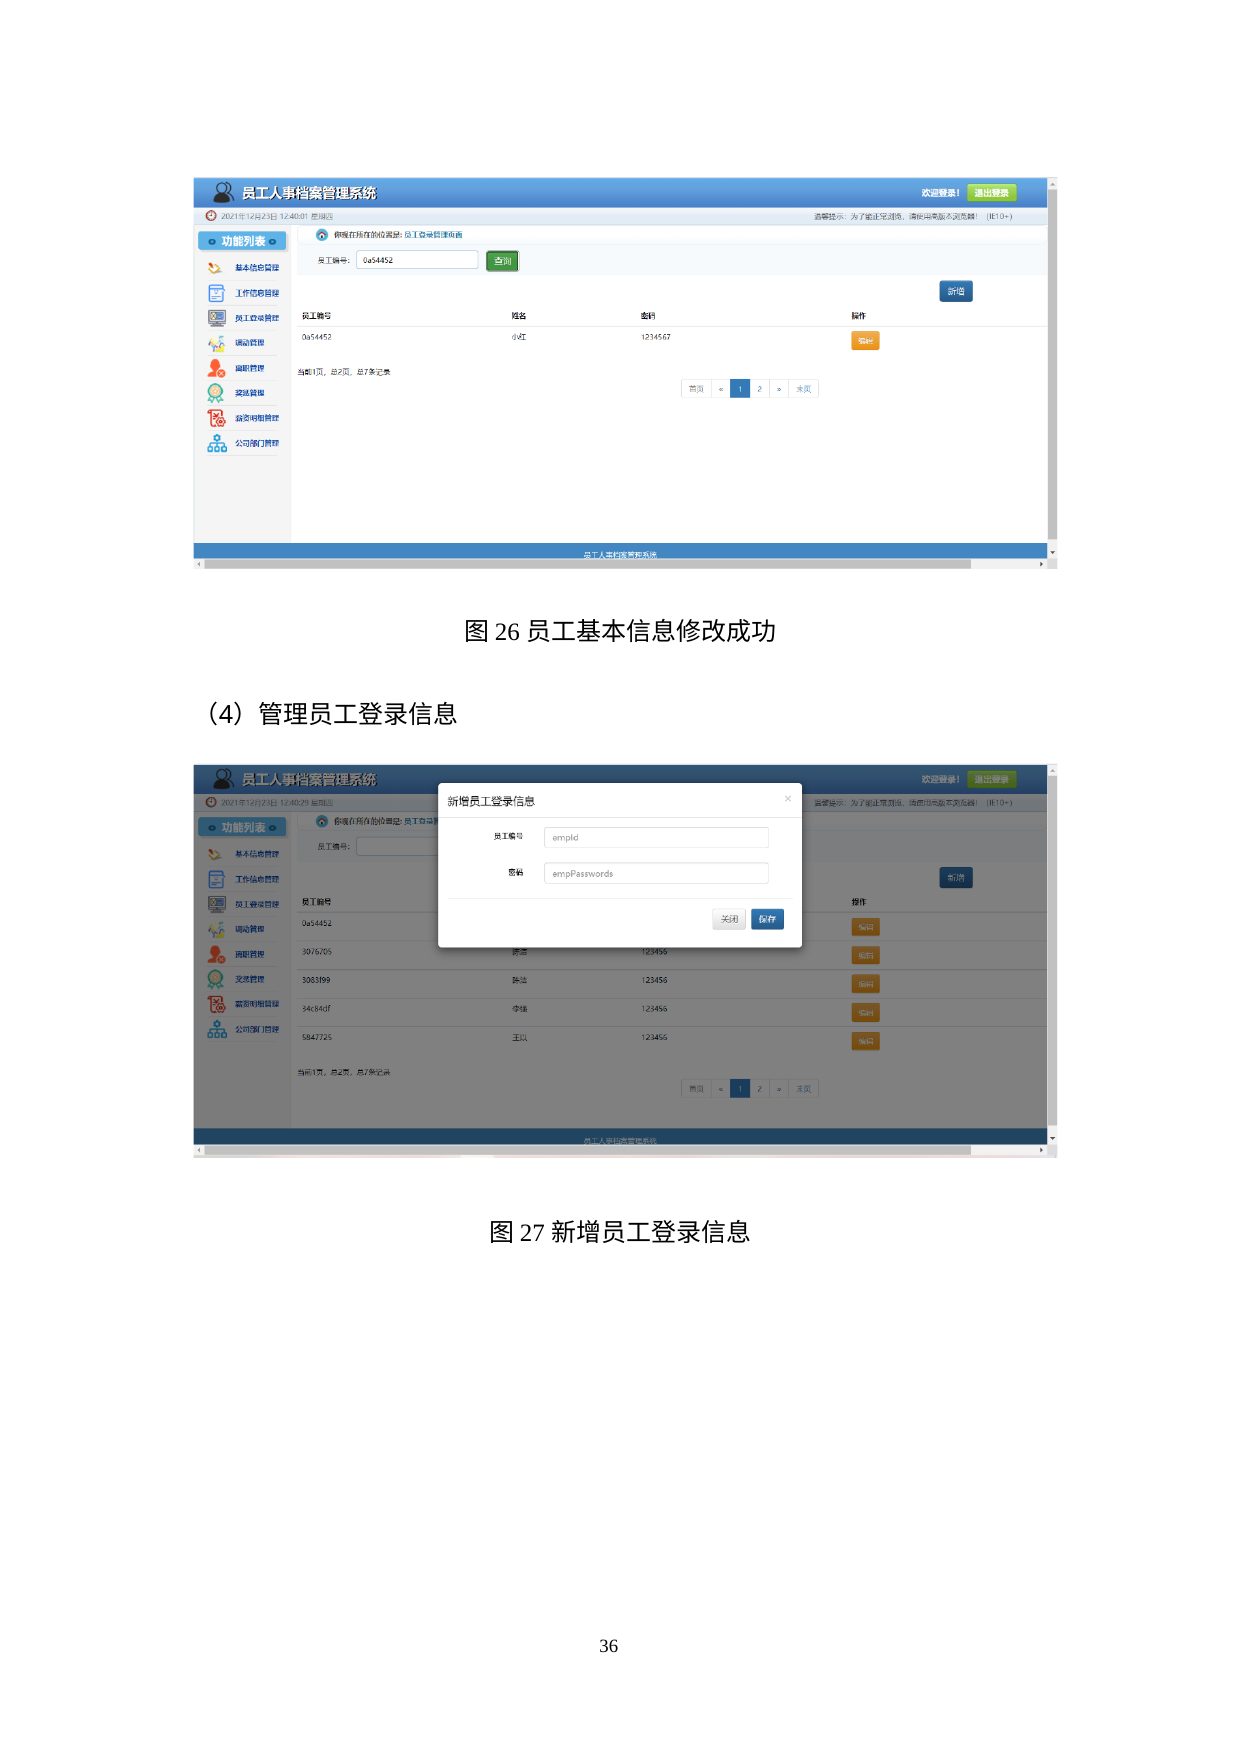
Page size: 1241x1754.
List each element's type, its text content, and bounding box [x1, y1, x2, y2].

text （4）管理员工登录信息 [165, 680, 1075, 745]
text 图27 新增员工登录信息 [165, 1198, 1075, 1263]
picture [193, 763, 1058, 1158]
text 图26 员工基本信息修改成功 [165, 597, 1075, 662]
picture [193, 177, 1058, 569]
